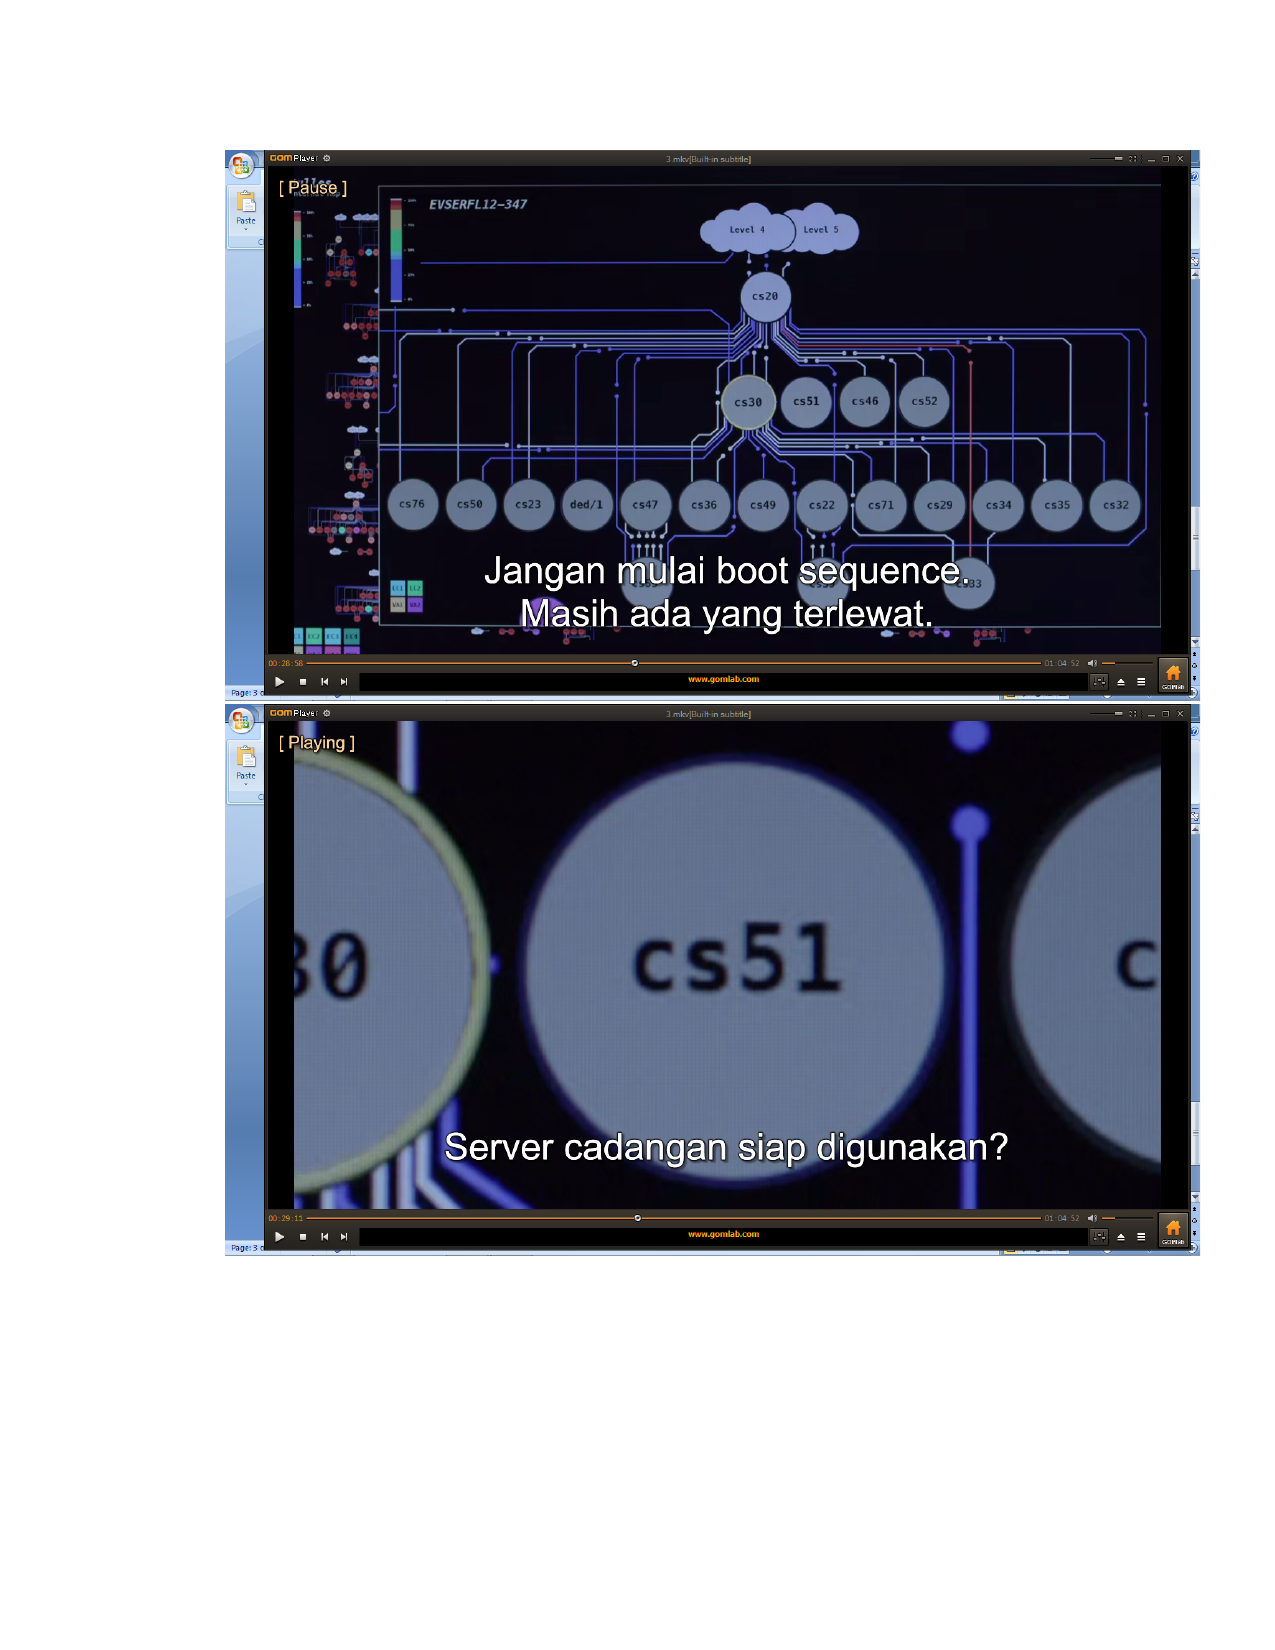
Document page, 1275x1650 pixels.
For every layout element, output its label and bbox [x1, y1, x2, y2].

picture [225, 704, 1200, 1256]
picture [225, 150, 1200, 701]
